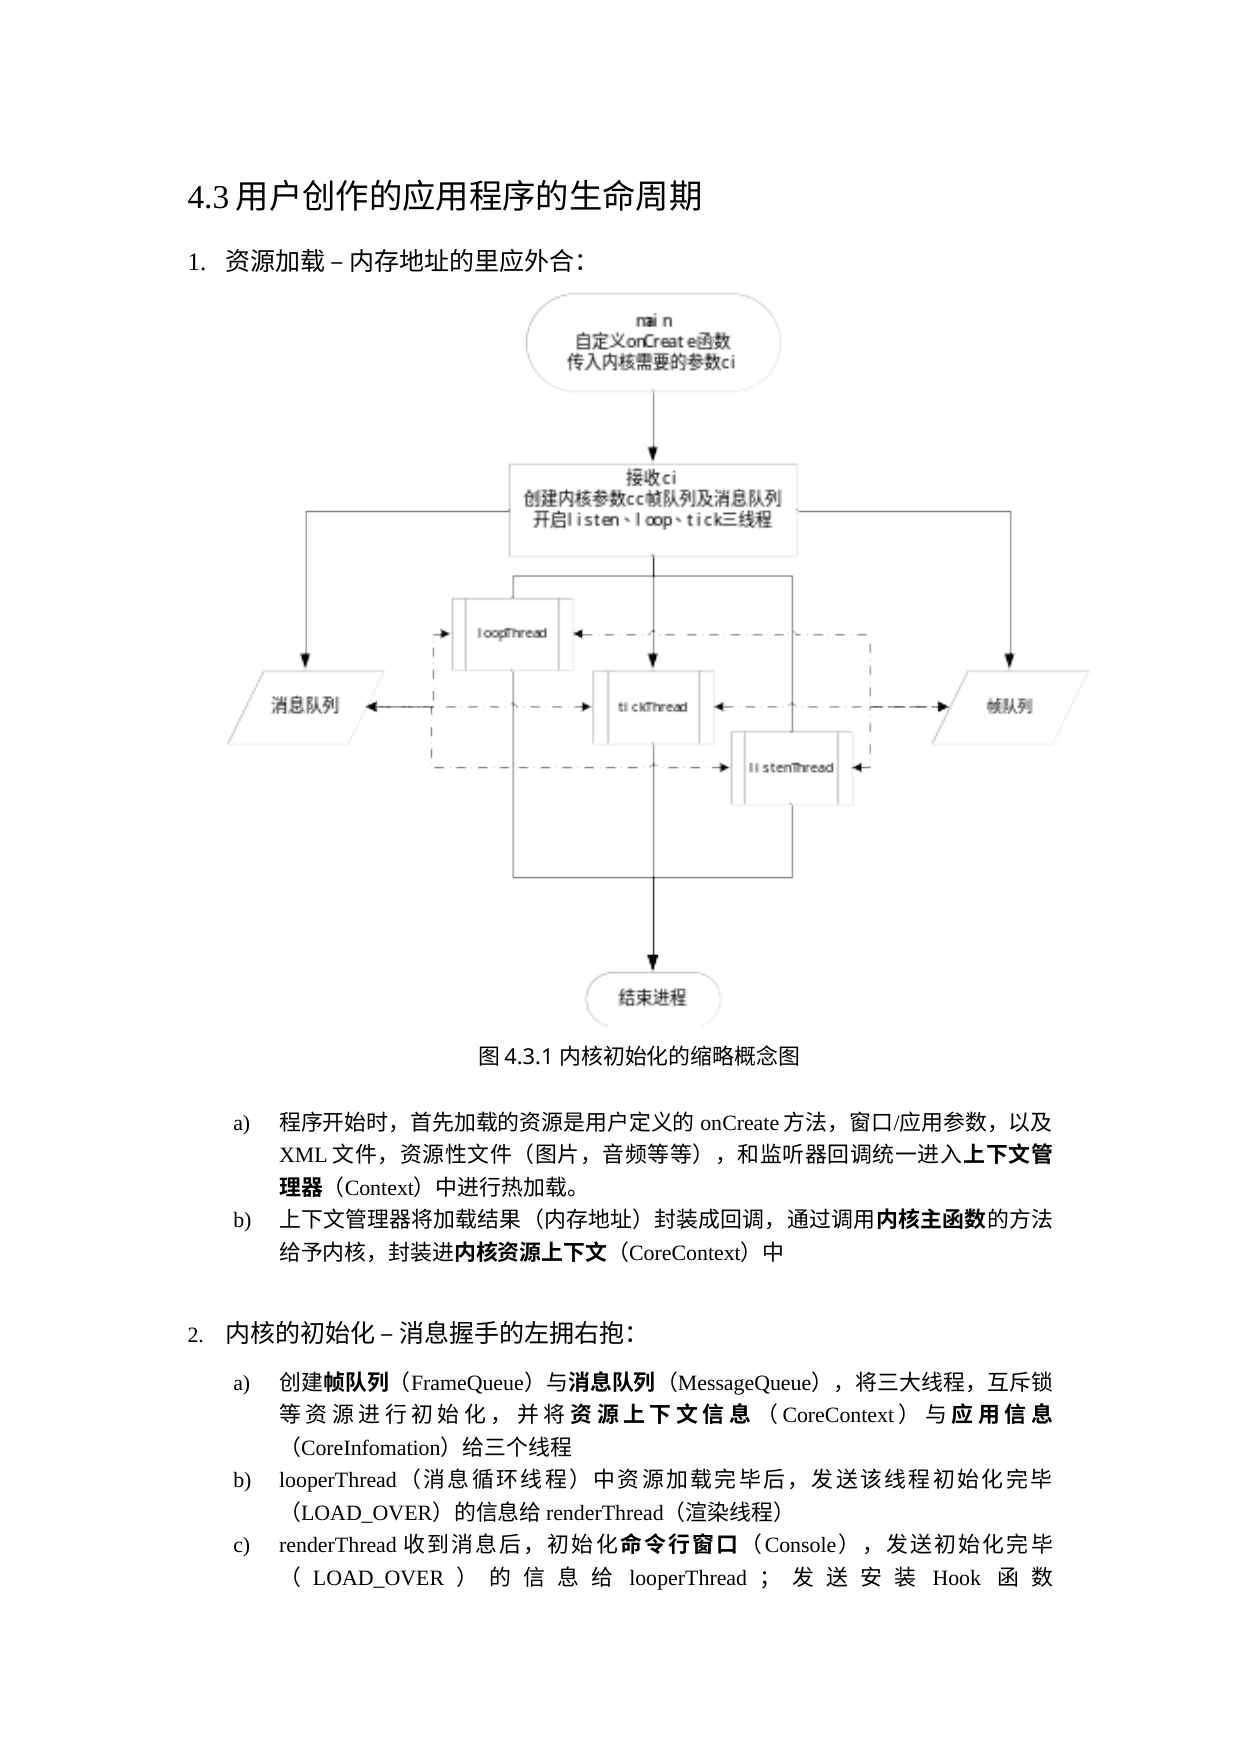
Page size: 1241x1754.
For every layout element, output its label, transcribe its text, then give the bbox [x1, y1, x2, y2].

list looperThread（消息循环线程）中资源加载完毕后，发送该线程初始化完毕（LOAD_OVER）的信息给renderThread（渲染线程） [233, 1462, 1053, 1527]
list 图4.3.1 内核初始化的缩略概念图 [225, 1039, 1053, 1072]
list 资源加载 – 内存地址的里应外合： [187, 227, 1053, 292]
list 程序开始时，首先加载的资源是用户定义的onCreate方法，窗口/应用参数，以及XML文件，资源性文件（图片，音频等等），和监听器回调统一进入上下文管理器（Context）中进行热加载。 [233, 1104, 1053, 1202]
list 内核的初始化 – 消息握手的左拥右抱： [187, 1299, 1053, 1364]
list 上下文管理器将加载结果（内存地址）封装成回调，通过调用内核主函数的方法给予内核，封装进内核资源上下文（CoreContext）中 [233, 1202, 1053, 1267]
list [233, 1527, 1053, 1592]
list 创建帧队列（FrameQueue）与消息队列（MessageQueue），将三大线程，互斥锁等资源进行初始化，并将资源上下文信息（CoreContext）与应用信息（CoreInfomation）给三个线程 [233, 1364, 1053, 1462]
text 4.3用户创作的应用程序的生命周期 [187, 162, 1053, 227]
